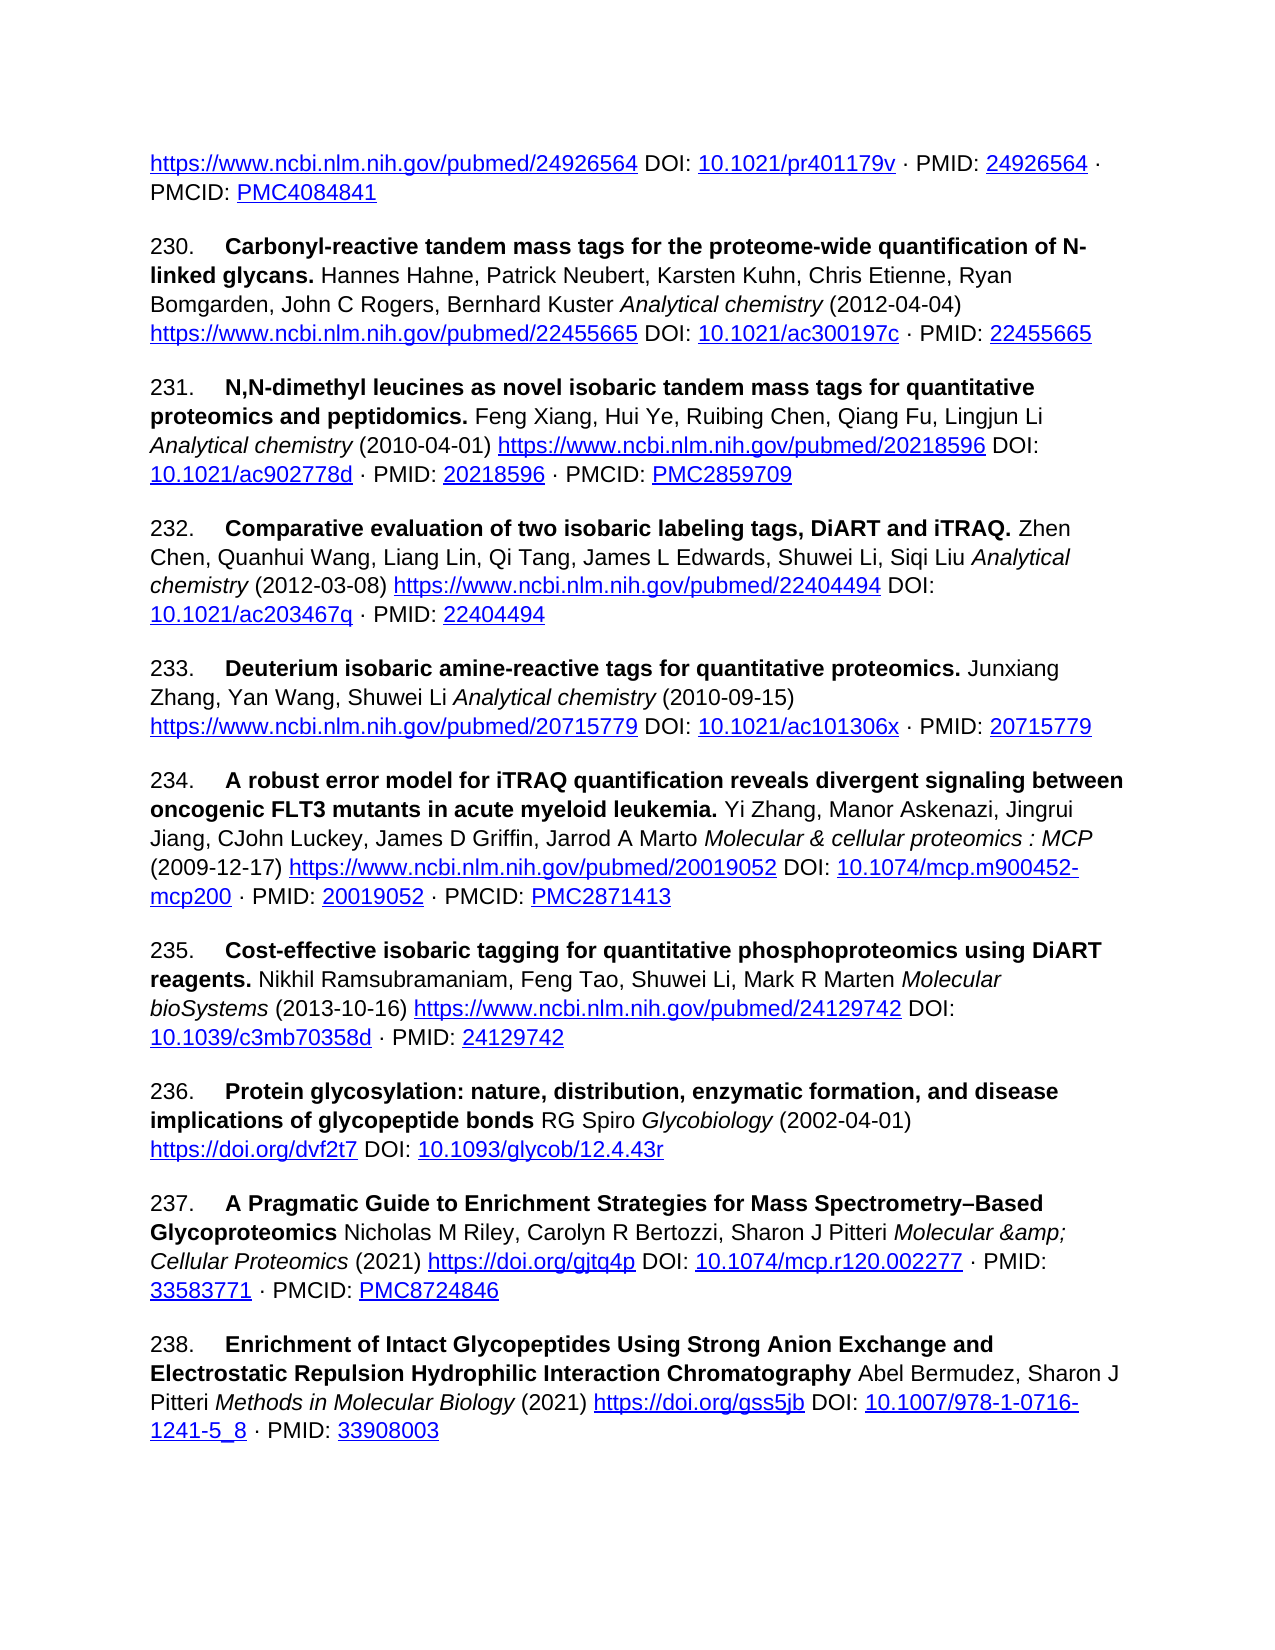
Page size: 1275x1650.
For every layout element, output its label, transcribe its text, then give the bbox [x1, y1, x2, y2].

text 230. Carbonyl-reactive tandem mass tags for the proteome-wide quantification of N-linked glycans. Hannes Hahne, Patrick Neubert, Karsten Kuhn, Chris Etienne, Ryan Bomgarden, John C Rogers, Bernhard Kuster Analytical chemistry (2012-04-04) https://www.ncbi.nlm.nih.gov/pubmed/22455665 DOI: 10.1021/ac300197c · PMID: 22455665 [150, 233, 1125, 346]
text 231. N,N-dimethyl leucines as novel isobaric tandem mass tags for quantitative proteomics and peptidomics. Feng Xiang, Hui Ye, Ruibing Chen, Qiang Fu, Lingjun Li Analytical chemistry (2010-04-01) https://www.ncbi.nlm.nih.gov/pubmed/20218596 DOI: 10.1021/ac902778d · PMID: 20218596 · PMCID: PMC2859709 [150, 374, 1125, 487]
text 235. Cost-effective isobaric tagging for quantitative phosphoproteomics using DiART reagents. Nikhil Ramsubramaniam, Feng Tao, Shuwei Li, Mark R Marten Molecular bioSystems (2013-10-16) https://www.ncbi.nlm.nih.gov/pubmed/24129742 DOI: 10.1039/c3mb70358d · PMID: 24129742 [150, 937, 1125, 1050]
text 236. Protein glycosylation: nature, distribution, enzymatic formation, and disease implications of glycopeptide bonds RG Spiro Glycobiology (2002-04-01) https://doi.org/dvf2t7 DOI: 10.1093/glycob/12.4.43r [150, 1078, 1125, 1162]
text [150, 150, 1125, 205]
text 233. Deuterium isobaric amine-reactive tags for quantitative proteomics. Junxiang Zhang, Yan Wang, Shuwei Li Analytical chemistry (2010-09-15) https://www.ncbi.nlm.nih.gov/pubmed/20715779 DOI: 10.1021/ac101306x · PMID: 20715779 [150, 655, 1125, 740]
text 237. A Pragmatic Guide to Enrichment Strategies for Mass Spectrometry–Based Glycoproteomics Nicholas M Riley, Carolyn R Bertozzi, Sharon J Pitteri Molecular &amp; Cellular Proteomics (2021) https://doi.org/gjtq4p DOI: 10.1074/mcp.r120.002277 · PMID: 33583771 · PMCID: PMC8724846 [150, 1190, 1125, 1303]
text 238. Enrichment of Intact Glycopeptides Using Strong Anion Exchange and Electrostatic Repulsion Hydrophilic Interaction Chromatography Abel Bermudez, Sharon J Pitteri Methods in Molecular Biology (2021) https://doi.org/gss5jb DOI: 10.1007/978-1-0716-1241-5_8 · PMID: 33908003 [150, 1331, 1125, 1444]
text 234. A robust error model for iTRAQ quantification reveals divergent signaling between oncogenic FLT3 mutants in acute myeloid leukemia. Yi Zhang, Manor Askenazi, Jingrui Jiang, CJohn Luckey, James D Griffin, Jarrod A Marto Molecular & cellular proteomics : MCP (2009-12-17) https://www.ncbi.nlm.nih.gov/pubmed/20019052 DOI: 10.1074/mcp.m900452-mcp200 · PMID: 20019052 · PMCID: PMC2871413 [150, 767, 1125, 909]
text 232. Comparative evaluation of two isobaric labeling tags, DiART and iTRAQ. Zhen Chen, Quanhui Wang, Liang Lin, Qi Tang, James L Edwards, Shuwei Li, Siqi Liu Analytical chemistry (2012-03-08) https://www.ncbi.nlm.nih.gov/pubmed/22404494 DOI: 10.1021/ac203467q · PMID: 22404494 [150, 514, 1125, 628]
